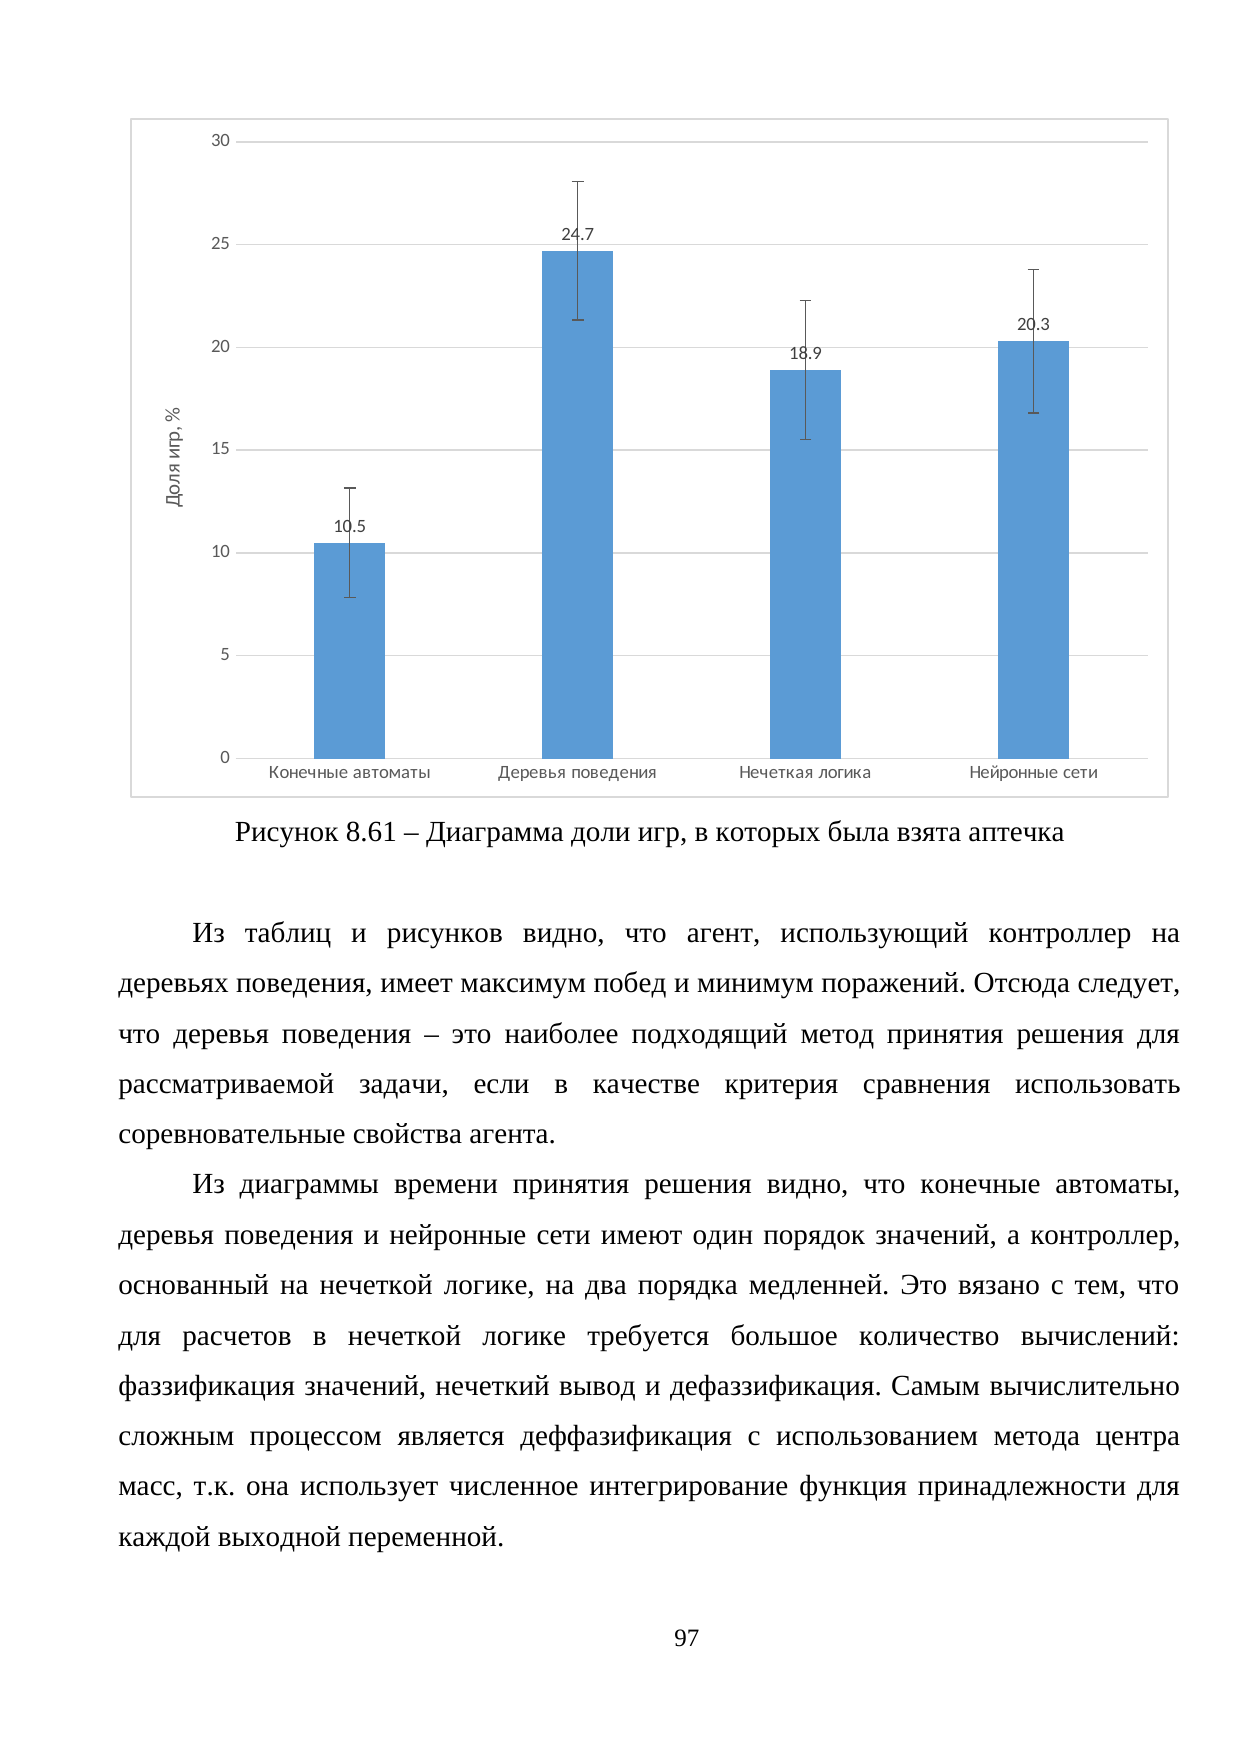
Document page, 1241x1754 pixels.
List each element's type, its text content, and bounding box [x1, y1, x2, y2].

text Из таблиц и рисунков видно, что агент, использующий контроллер на деревьях поведения, имеет максимум побед и минимум поражений. Отсюда следует, что деревья поведения – это наиболее подходящий метод принятия решения для рассматриваемой задачи, если в качестве критерия сравнения использовать соревновательные свойства агента. [118, 915, 1181, 1150]
text Из диаграммы времени принятия решения видно, что конечные автоматы, деревья поведения и нейронные сети имеют один порядок значений, а контроллер, основанный на нечеткой логике, на два порядка медленней. Это вязано с тем, что для расчетов в нечеткой логике требуется большое количество вычислений: фаззификация значений, нечеткий вывод и дефаззификация. Самым вычислительно сложным процессом является деффазификация с использованием метода центра масс, т.к. она использует численное интегрирование функция принадлежности для каждой выходной переменной. [118, 1167, 1181, 1552]
